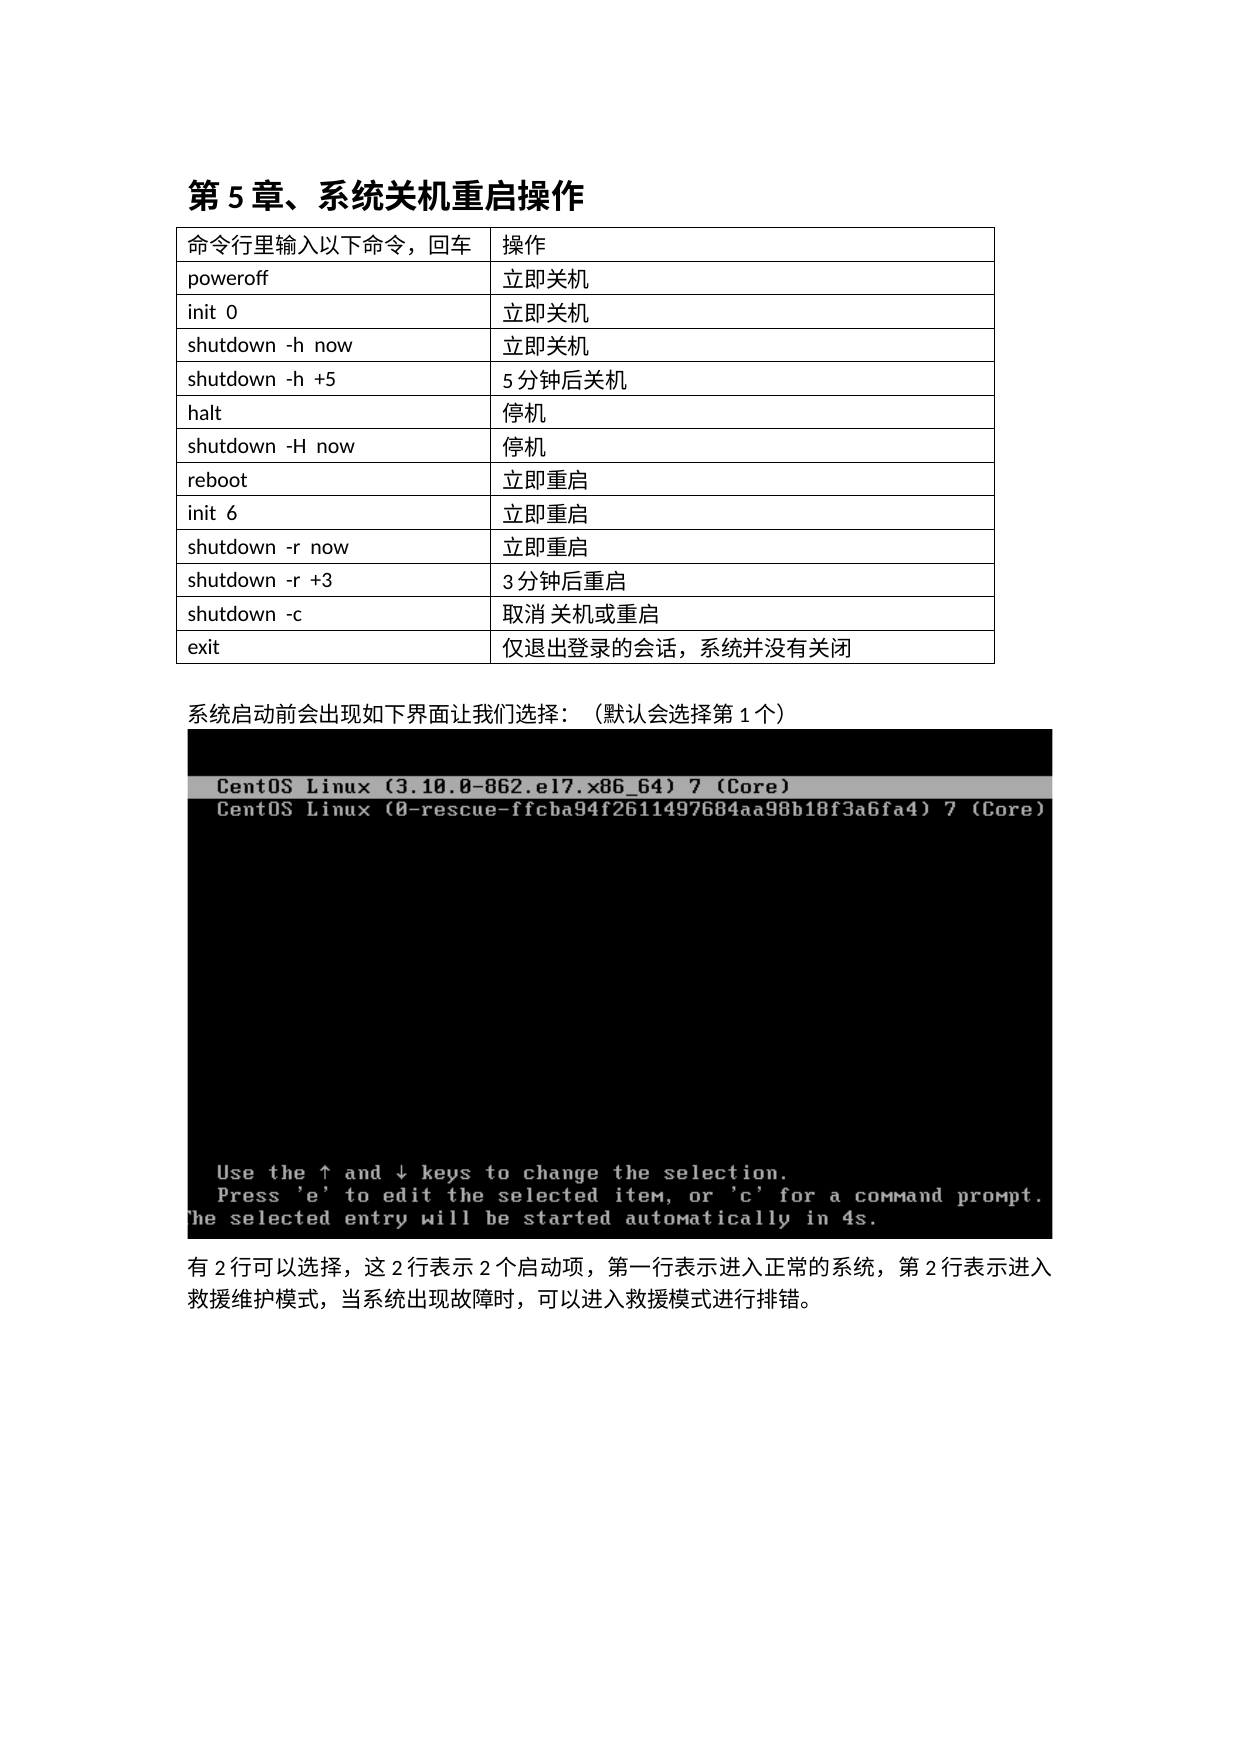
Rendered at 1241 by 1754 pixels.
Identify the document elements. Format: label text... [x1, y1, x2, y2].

table_header 操作 [491, 228, 994, 261]
table_cell shutdown -r now [177, 530, 490, 562]
table_cell 取消 关机或重启 [491, 597, 994, 629]
table_cell 立即重启 [491, 530, 994, 562]
table_cell poweroff [177, 262, 490, 294]
table_cell reboot [177, 463, 490, 495]
text 第5章、系统关机重启操作 [187, 162, 1053, 227]
table_cell exit [177, 631, 490, 663]
table_cell init 0 [177, 295, 490, 328]
table_cell 停机 [491, 396, 994, 428]
table_cell init 6 [177, 496, 490, 529]
picture [187, 729, 1053, 1239]
table_header 命令行里输入以下命令，回车 [177, 228, 490, 261]
table_cell 立即关机 [491, 329, 994, 361]
table_cell 立即关机 [491, 295, 994, 328]
table_cell shutdown -c [177, 597, 490, 629]
table_cell 立即关机 [491, 262, 994, 294]
text 系统启动前会出现如下界面让我们选择：（默认会选择第1个） [187, 697, 1053, 729]
table_cell shutdown -r +3 [177, 564, 490, 596]
text 有2行可以选择，这2行表示2个启动项，第一行表示进入正常的系统，第2行表示进入救援维护模式，当系统出现故障时，可以进入救援模式进行排错。 [187, 1249, 1053, 1314]
table_cell 3分钟后重启 [491, 564, 994, 596]
table_cell 停机 [491, 429, 994, 462]
table_cell shutdown -h +5 [177, 362, 490, 395]
table_cell 5分钟后关机 [491, 362, 994, 395]
table_cell halt [177, 396, 490, 428]
table_cell shutdown -H now [177, 429, 490, 462]
table_cell 仅退出登录的会话，系统并没有关闭 [491, 631, 994, 663]
table_cell 立即重启 [491, 463, 994, 495]
table_cell shutdown -h now [177, 329, 490, 361]
table_cell 立即重启 [491, 496, 994, 529]
